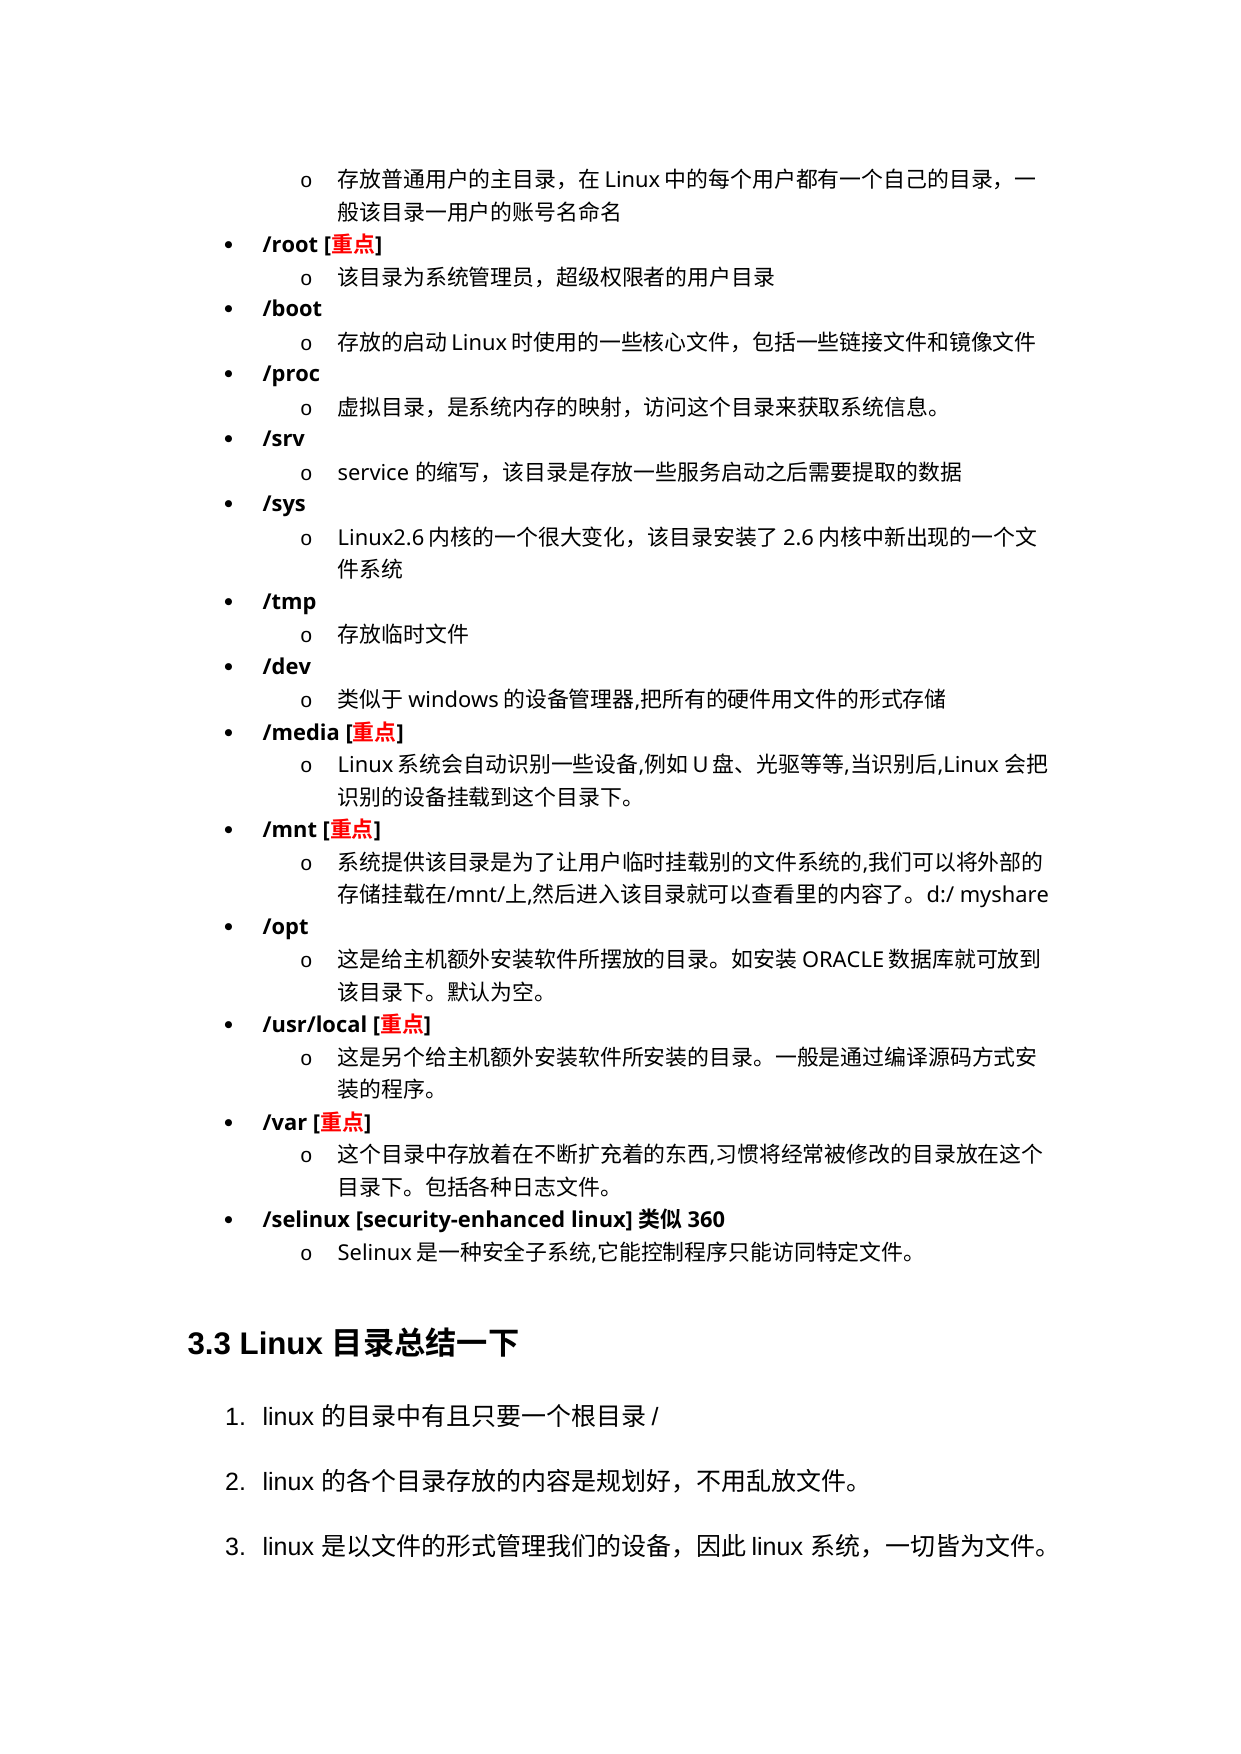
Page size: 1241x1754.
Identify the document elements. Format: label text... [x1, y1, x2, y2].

list 虚拟目录，是系统内存的映射，访问这个目录来获取系统信息。 [300, 389, 1053, 422]
list 存放的启动Linux时使用的一些核心文件，包括一些链接文件和镜像文件 [300, 324, 1053, 357]
list 这个目录中存放着在不断扩充着的东西,习惯将经常被修改的目录放在这个目录下。包括各种日志文件。 [300, 1137, 1053, 1202]
list Linux系统会自动识别一些设备,例如U盘、光驱等等,当识别后,Linux 会把识别的设备挂载到这个目录下。 [300, 747, 1053, 812]
list /proc [225, 357, 1053, 389]
list /dev [225, 649, 1053, 682]
list 这是给主机额外安装软件所摆放的目录。如安装 ORACLE数据库就可放到该目录下。默认为空。 [300, 942, 1053, 1007]
list 该目录为系统管理员，超级权限者的用户目录 [300, 259, 1053, 292]
list Linux2.6内核的一个很大变化，该目录安装了2.6内核中新出现的一个文件系统 [300, 519, 1053, 584]
list Selinux是一种安全子系统,它能控制程序只能访同特定文件。 [300, 1234, 1053, 1267]
list /var [重点] [225, 1104, 1053, 1137]
list linux 的目录中有且只要一个根目录 / [225, 1382, 1053, 1447]
list /root [重点] [225, 227, 1053, 259]
list /selinux [security-enhanced linux] 类似 360 [225, 1202, 1053, 1234]
list /srv [225, 422, 1053, 454]
list service 的缩写，该目录是存放一些服务启动之后需要提取的数据 [300, 454, 1053, 487]
list 存放临时文件 [300, 617, 1053, 649]
list linux 是以文件的形式管理我们的设备，因此 linux 系统，一切皆为文件。 [225, 1512, 1053, 1577]
list linux 的各个目录存放的内容是规划好，不用乱放文件。 [225, 1447, 1053, 1512]
list /opt [225, 909, 1053, 942]
list 存放普通用户的主目录，在Linux中的每个用户都有一个自己的目录，一般该目录一用户的账号名命名 [300, 162, 1053, 227]
list 系统提供该目录是为了让用户临时挂载别的文件系统的,我们可以将外部的存储挂载在/mnt/上,然后进入该目录就可以查看里的内容了。d:/ myshare [300, 844, 1053, 909]
list 这是另个给主机额外安装软件所安装的目录。一般是通过编译源码方式安装的程序。 [300, 1039, 1053, 1104]
list /usr/local [重点] [225, 1007, 1053, 1039]
list /media [重点] [225, 714, 1053, 747]
list /tmp [225, 584, 1053, 617]
text 3.3 Linux 目录总结一下 [187, 1309, 1053, 1374]
list /sys [225, 487, 1053, 519]
list /mnt [重点] [225, 812, 1053, 844]
list 类似于 windows的设备管理器,把所有的硬件用文件的形式存储 [300, 682, 1053, 714]
list /boot [225, 292, 1053, 324]
